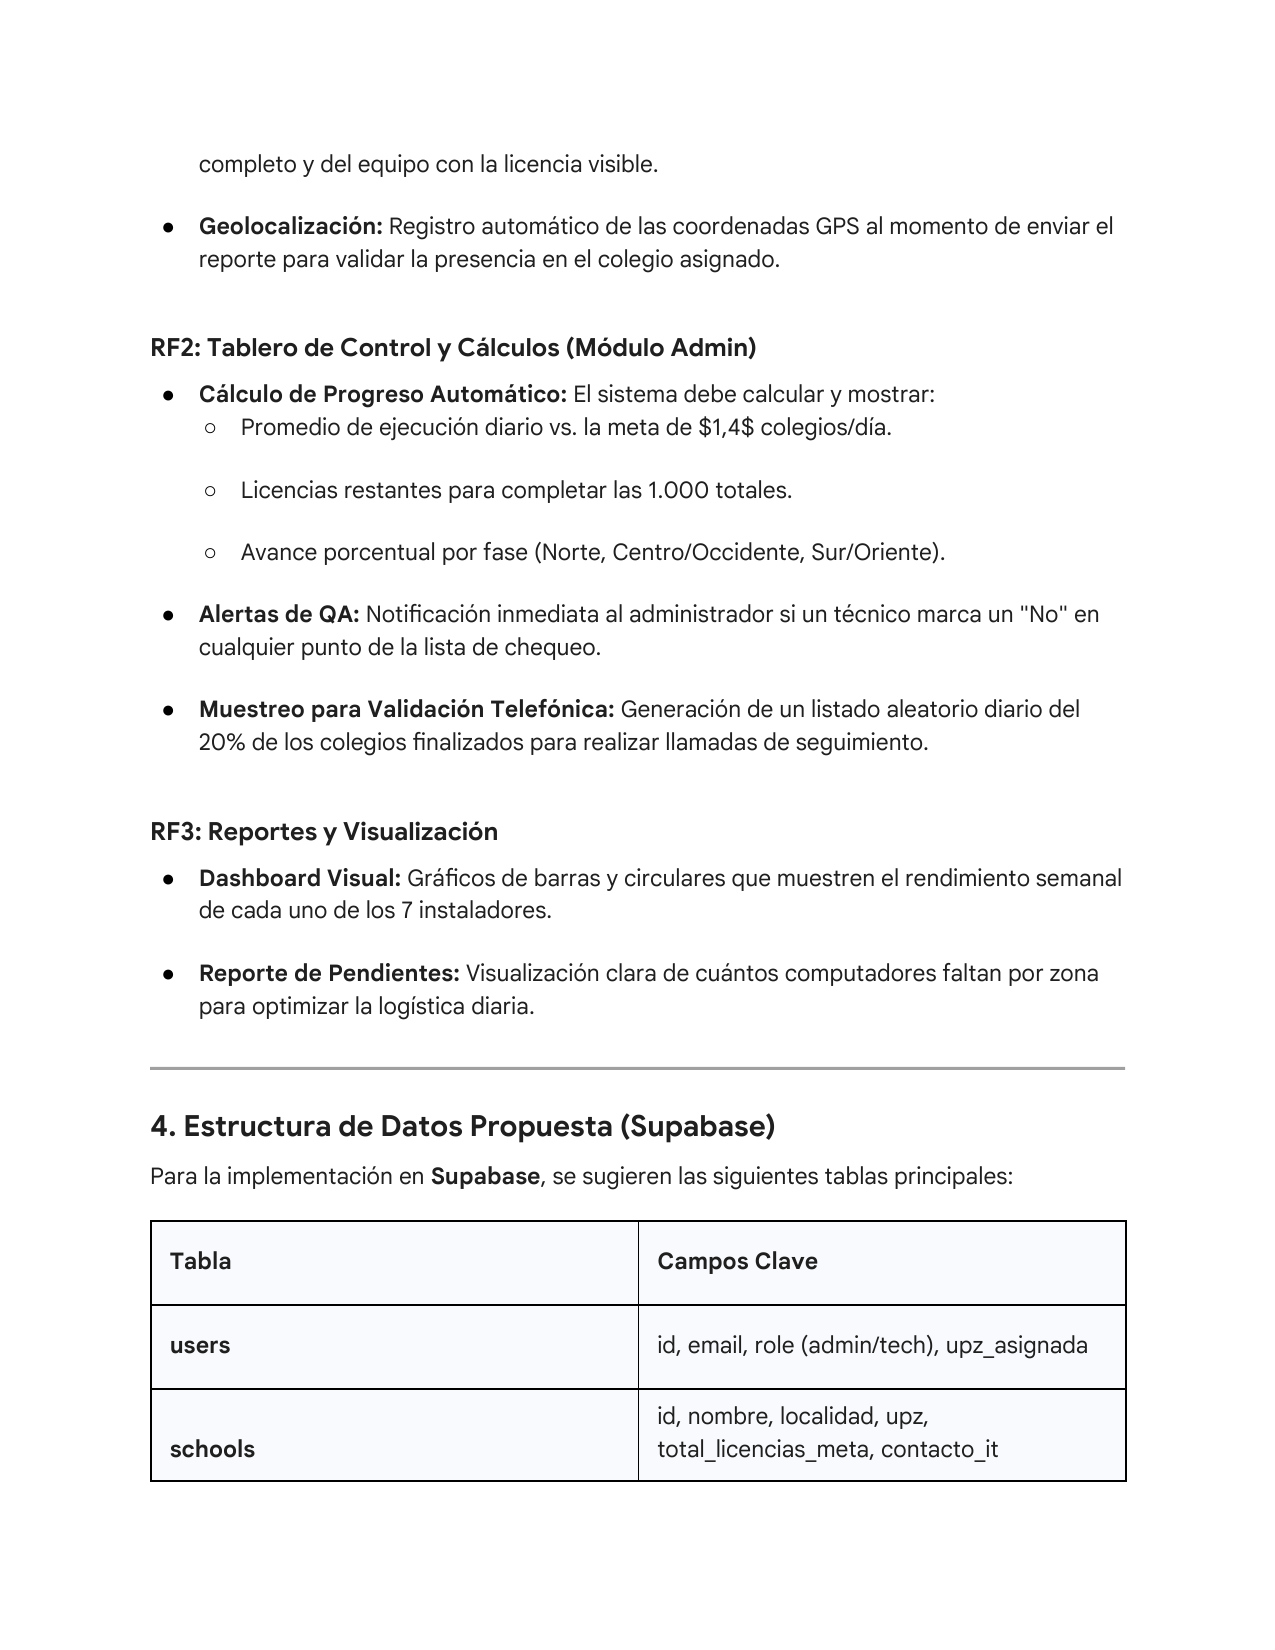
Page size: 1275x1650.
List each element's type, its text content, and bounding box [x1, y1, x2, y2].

list Cálculo de Progreso Automático: El sistema debe calcular y mostrar: [161, 381, 1125, 409]
table_header Tabla [152, 1222, 638, 1304]
list Alertas de QA: Notificación inmediata al administrador si un técnico marca un "No" en cualquier punto de la lista de chequeo. [161, 601, 1125, 692]
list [161, 150, 1125, 209]
list Dashboard Visual: Gráficos de barras y circulares que muestren el rendimiento semanal de cada uno de los 7 instaladores. [161, 864, 1125, 956]
list Muestreo para Validación Telefónica: Generación de un listado aleatorio diario del 20% de los colegios finalizados para realizar llamadas de seguimiento. [161, 696, 1125, 787]
table_cell id, email, role (admin/tech), upz_asignada [639, 1306, 1125, 1388]
list Promedio de ejecución diario vs. la meta de $1,4$ colegios/día. [203, 413, 1125, 472]
table_cell schools [152, 1390, 638, 1480]
table_cell users [152, 1306, 638, 1388]
table_header Campos Clave [639, 1222, 1125, 1304]
list Geolocalización: Registro automático de las coordenadas GPS al momento de enviar el reporte para validar la presencia en el colegio asignado. [161, 212, 1125, 304]
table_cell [639, 1390, 1125, 1480]
text Para la implementación en Supabase, se sugieren las siguientes tablas principales: [150, 1163, 1125, 1191]
subtitle 4. Estructura de Datos Propuesta (Supabase) [150, 1070, 1125, 1145]
list Licencias restantes para completar las 1.000 totales. [203, 476, 1125, 534]
list Avance porcentual por fase (Norte, Centro/Occidente, Sur/Oriente). [203, 538, 1125, 597]
list Reporte de Pendientes: Visualización clara de cuántos computadores faltan por zona para optimizar la logística diaria. [161, 959, 1125, 1051]
subtitle RF3: Reportes y Visualización [150, 816, 1125, 847]
subtitle RF2: Tablero de Control y Cálculos (Módulo Admin) [150, 332, 1125, 364]
